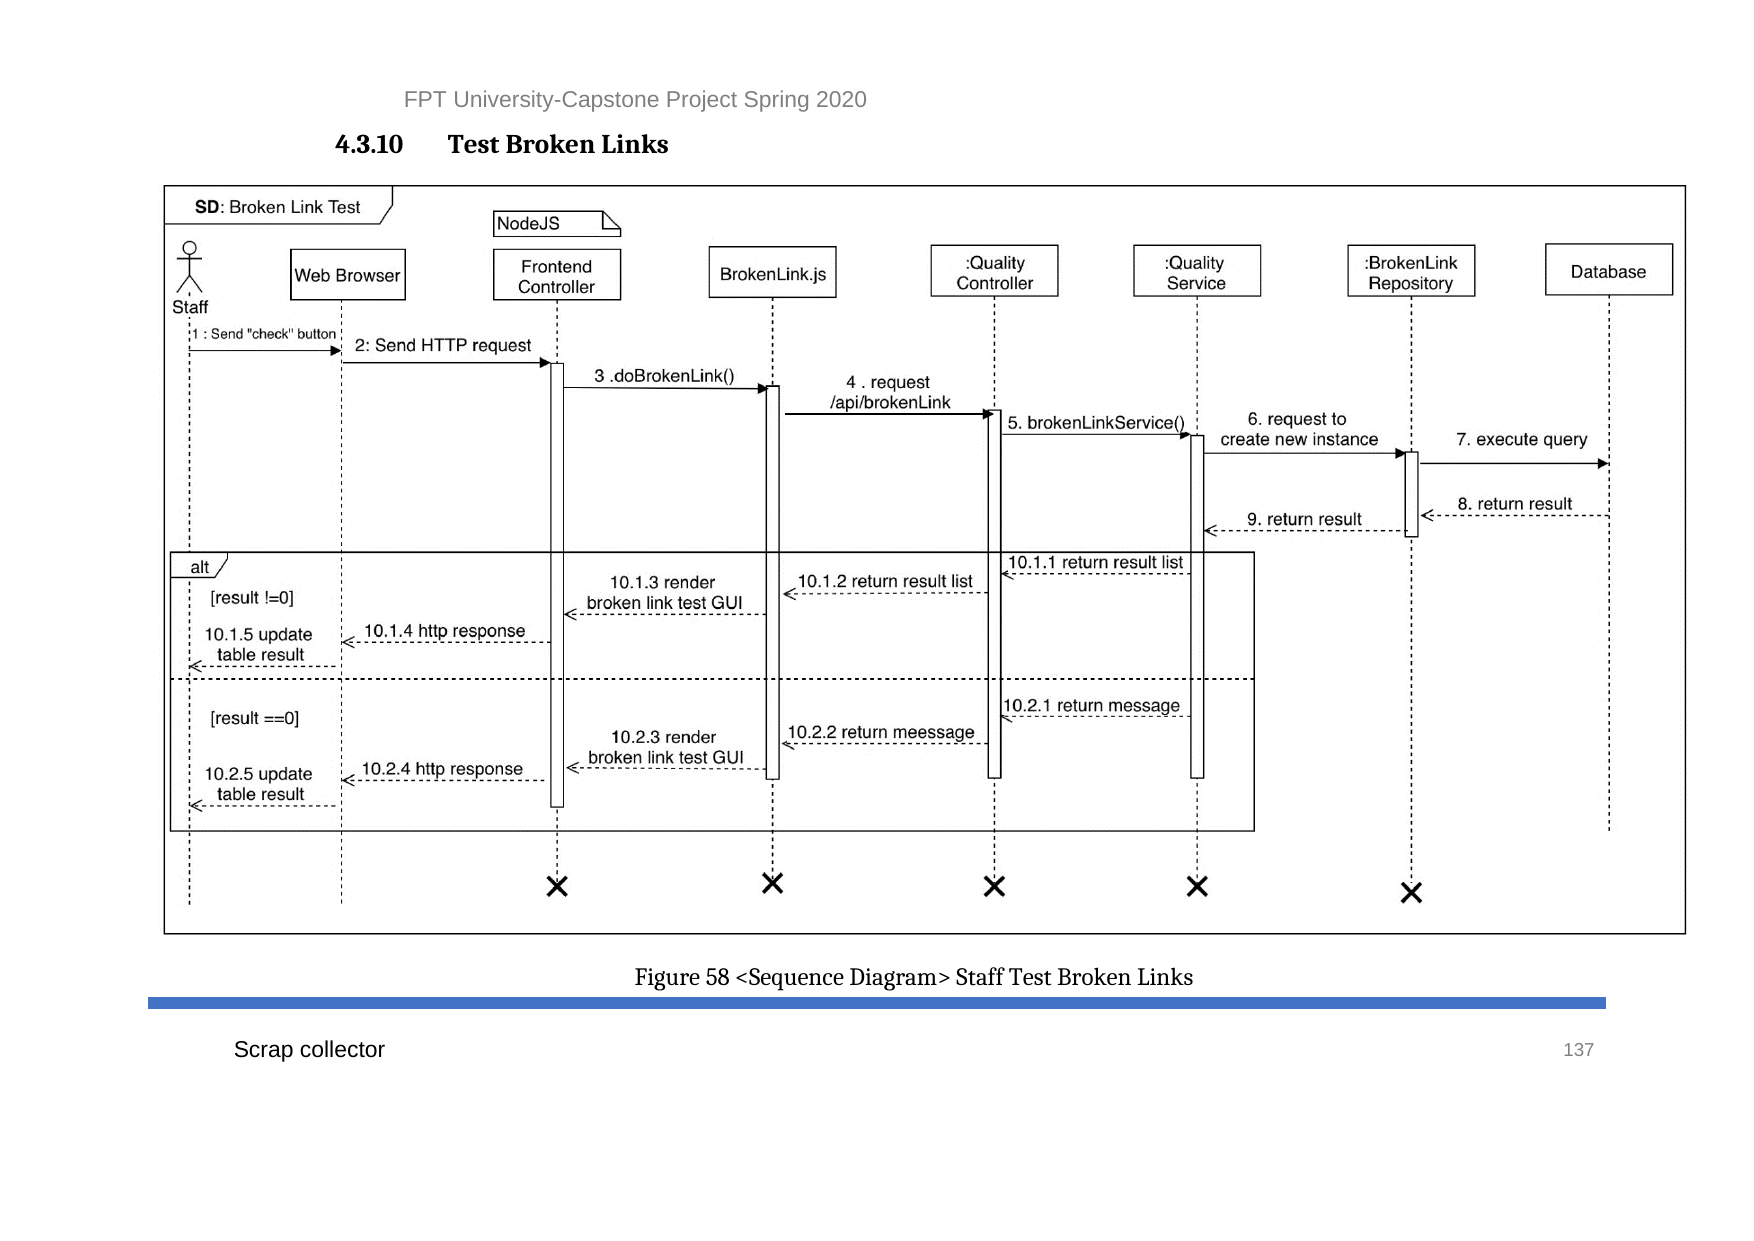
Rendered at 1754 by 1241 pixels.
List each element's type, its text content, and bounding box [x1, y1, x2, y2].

list Test Broken Links [335, 129, 1606, 161]
text Figure 58 <Sequence Diagram> Staff Test Broken Links [148, 943, 1606, 991]
